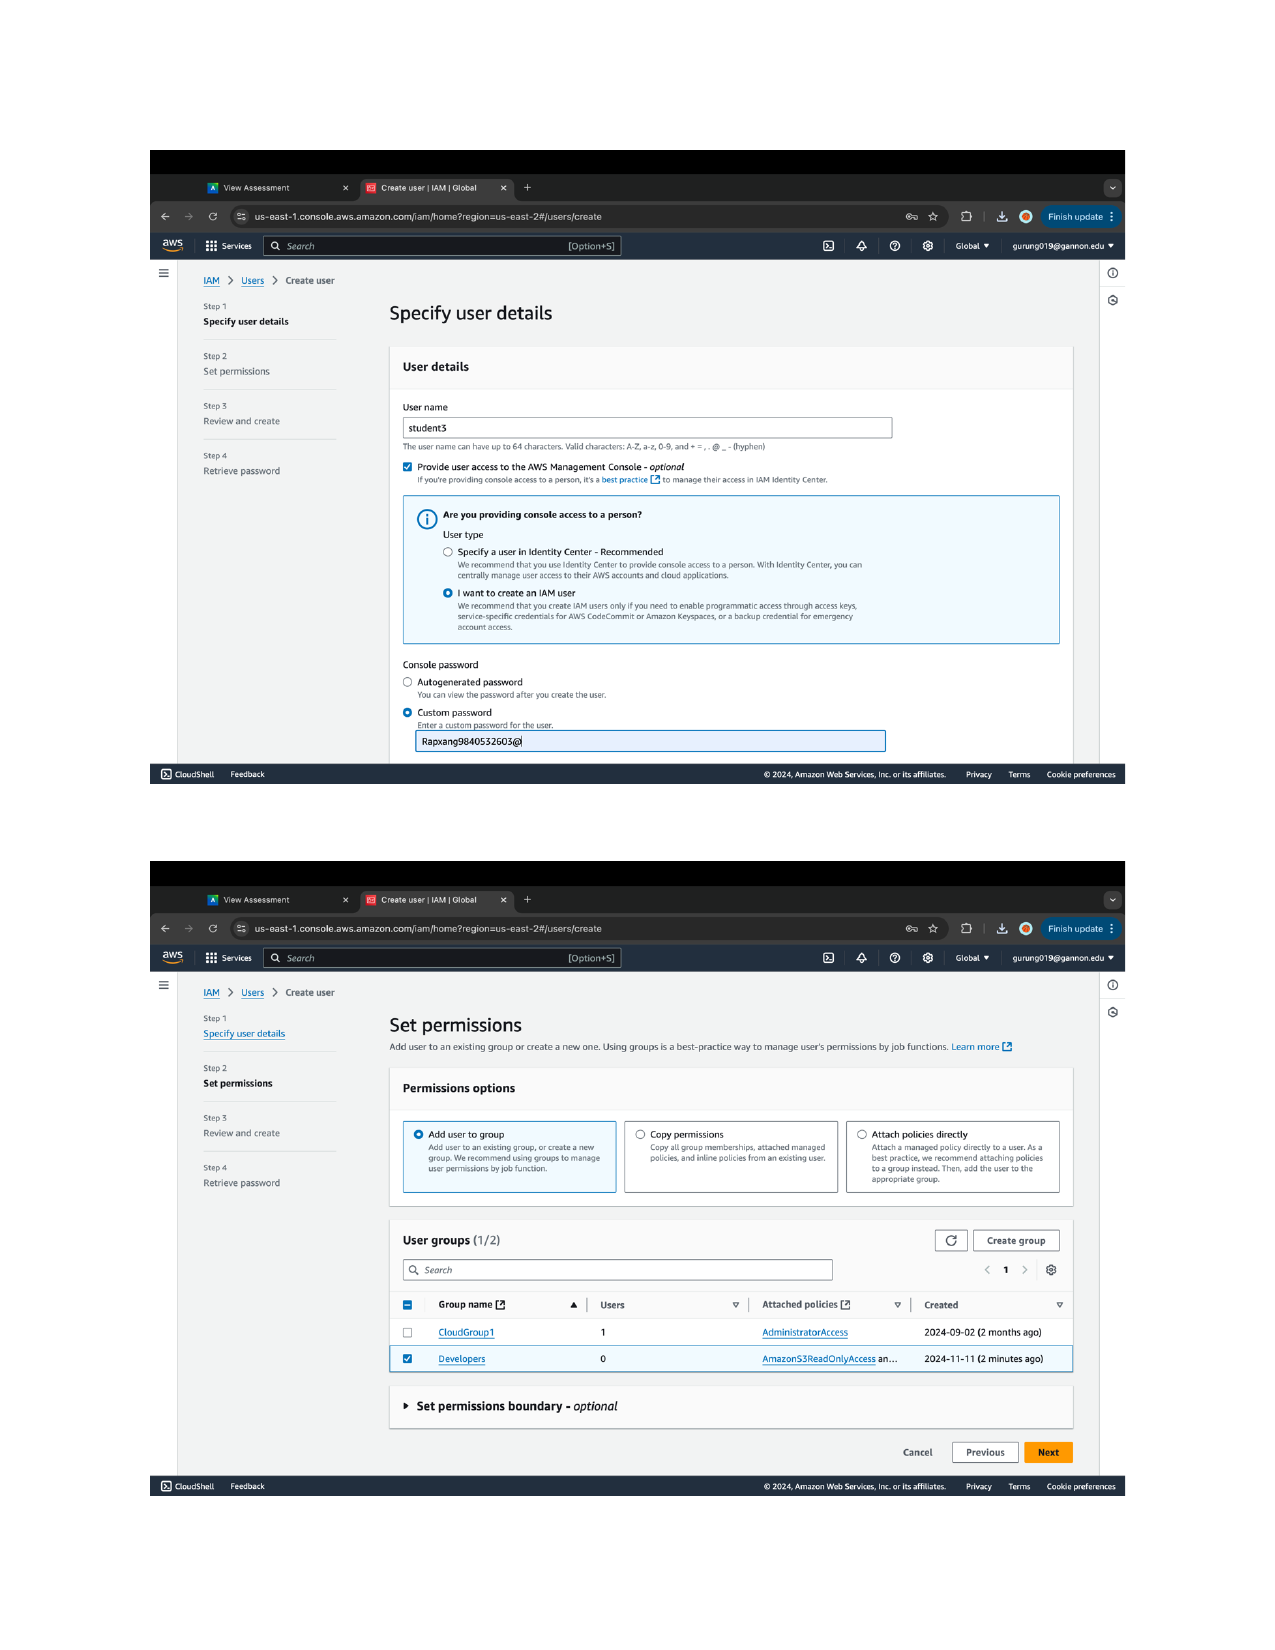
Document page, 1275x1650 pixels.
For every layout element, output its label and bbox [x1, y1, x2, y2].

picture [150, 150, 1125, 784]
picture [150, 861, 1125, 1496]
